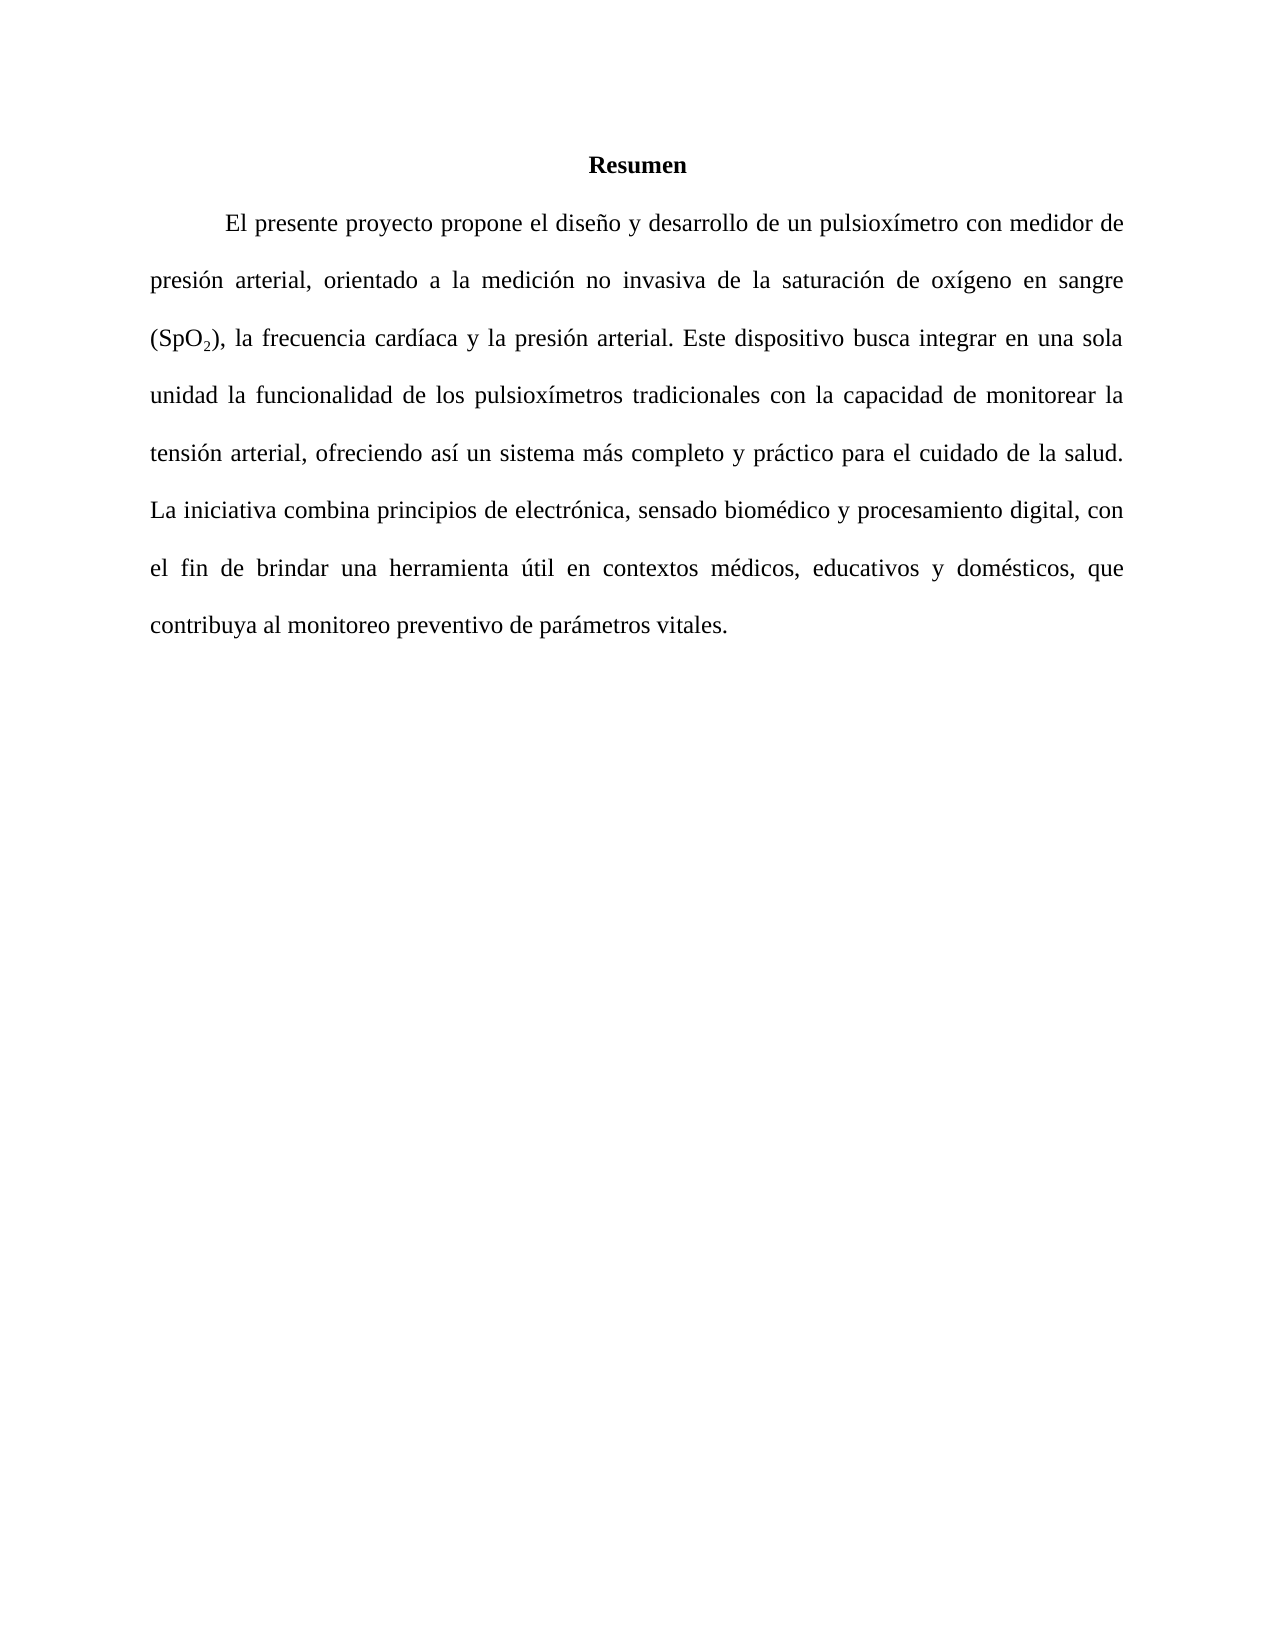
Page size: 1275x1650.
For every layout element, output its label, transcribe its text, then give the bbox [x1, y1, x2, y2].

text El presente proyecto propone el diseño y desarrollo de un pulsioxímetro con medidor de presión arterial, orientado a la medición no invasiva de la saturación de oxígeno en sangre (SpO₂), la frecuencia cardíaca y la presión arterial. Este dispositivo busca integrar en una sola unidad la funcionalidad de los pulsioxímetros tradicionales con la capacidad de monitorear la tensión arterial, ofreciendo así un sistema más completo y práctico para el cuidado de la salud. La iniciativa combina principios de electrónica, sensado biomédico y procesamiento digital, con el fin de brindar una herramienta útil en contextos médicos, educativos y domésticos, que contribuya al monitoreo preventivo de parámetros vitales. [150, 208, 1125, 639]
subtitle Resumen [150, 150, 1125, 179]
